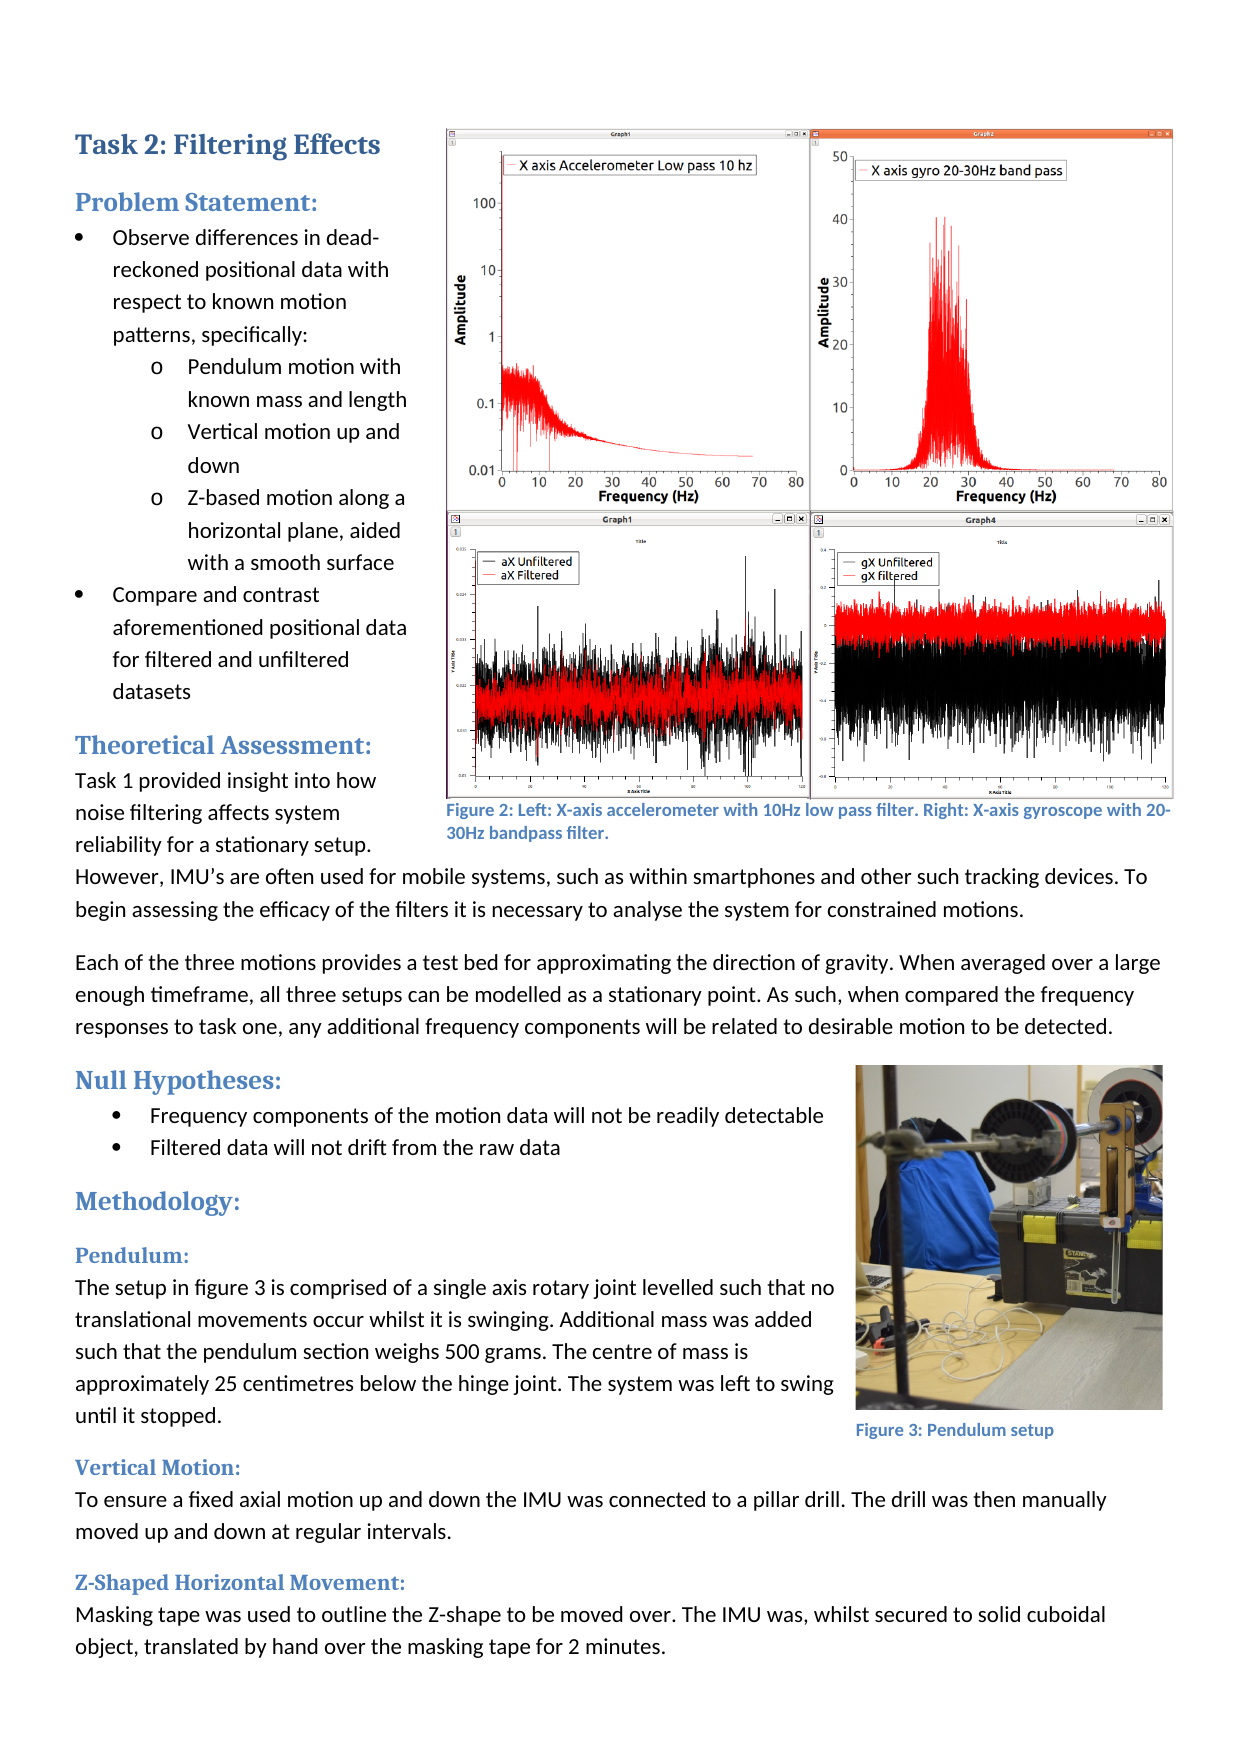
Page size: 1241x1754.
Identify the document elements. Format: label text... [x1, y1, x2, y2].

subtitle Vertical Motion: [75, 1454, 1165, 1481]
picture [855, 1065, 1163, 1410]
list Filtered data will not drift from the raw data [112, 1133, 855, 1161]
list Compare and contrast aforementioned positional data for filtered and unfiltered datasets [75, 581, 446, 705]
list Frequency components of the motion data will not be readily detectable [112, 1101, 855, 1129]
subtitle Methodology: [75, 1186, 855, 1217]
subtitle Task 2: Filtering Effects [75, 128, 446, 162]
list Pendulum motion with known mass and length [150, 352, 446, 413]
subtitle Null Hypotheses: [75, 1065, 855, 1096]
text Each of the three motions provides a test bed for approximating the direction of gravity. When averaged over a large enough timeframe, all three setups can be modelled as a stationary point. As such, when compared the frequency responses to task one, any additional frequency components will be related to desirable motion to be detected. [75, 948, 1165, 1040]
subtitle Pendulum: [75, 1243, 855, 1269]
text The setup in figure 3 is comprised of a single axis rotary joint levelled such that no translational movements occur whilst it is swinging. Additional mass was added such that the pendulum section weighs 500 grams. The centre of mass is approximately 25 centimetres below the hinge joint. The system was left to swing until it stopped. [75, 1273, 1165, 1429]
list Vertical motion up and down [150, 417, 446, 479]
text To ensure a fixed axial motion up and down the IMU was connected to a pillar drill. The drill was then manually moved up and down at regular intervals. [75, 1485, 1165, 1545]
text Masking tape was used to outline the Z-shape to be moved over. The IMU was, whilst secured to solid cuboidal object, translated by hand over the masking tape for 2 minutes. [75, 1600, 1165, 1660]
subtitle Problem Statement: [75, 187, 446, 218]
picture [446, 128, 1174, 800]
list Observe differences in dead-reckoned positional data with respect to known motion patterns, specifically: [75, 223, 446, 348]
subtitle Theoretical Assessment: [75, 730, 446, 761]
text Task 1 provided insight into how noise filtering affects system reliability for a stationary setup. However, IMU’s are often used for mobile systems, such as within smartphones and other such tracking devices. To begin assessing the efficacy of the filters it is necessary to analyse the system for constrained motions. [75, 766, 1165, 923]
list Z-based motion along a horizontal plane, aided with a smooth surface [150, 483, 446, 576]
subtitle Z-Shaped Horizontal Movement: [75, 1570, 1165, 1596]
